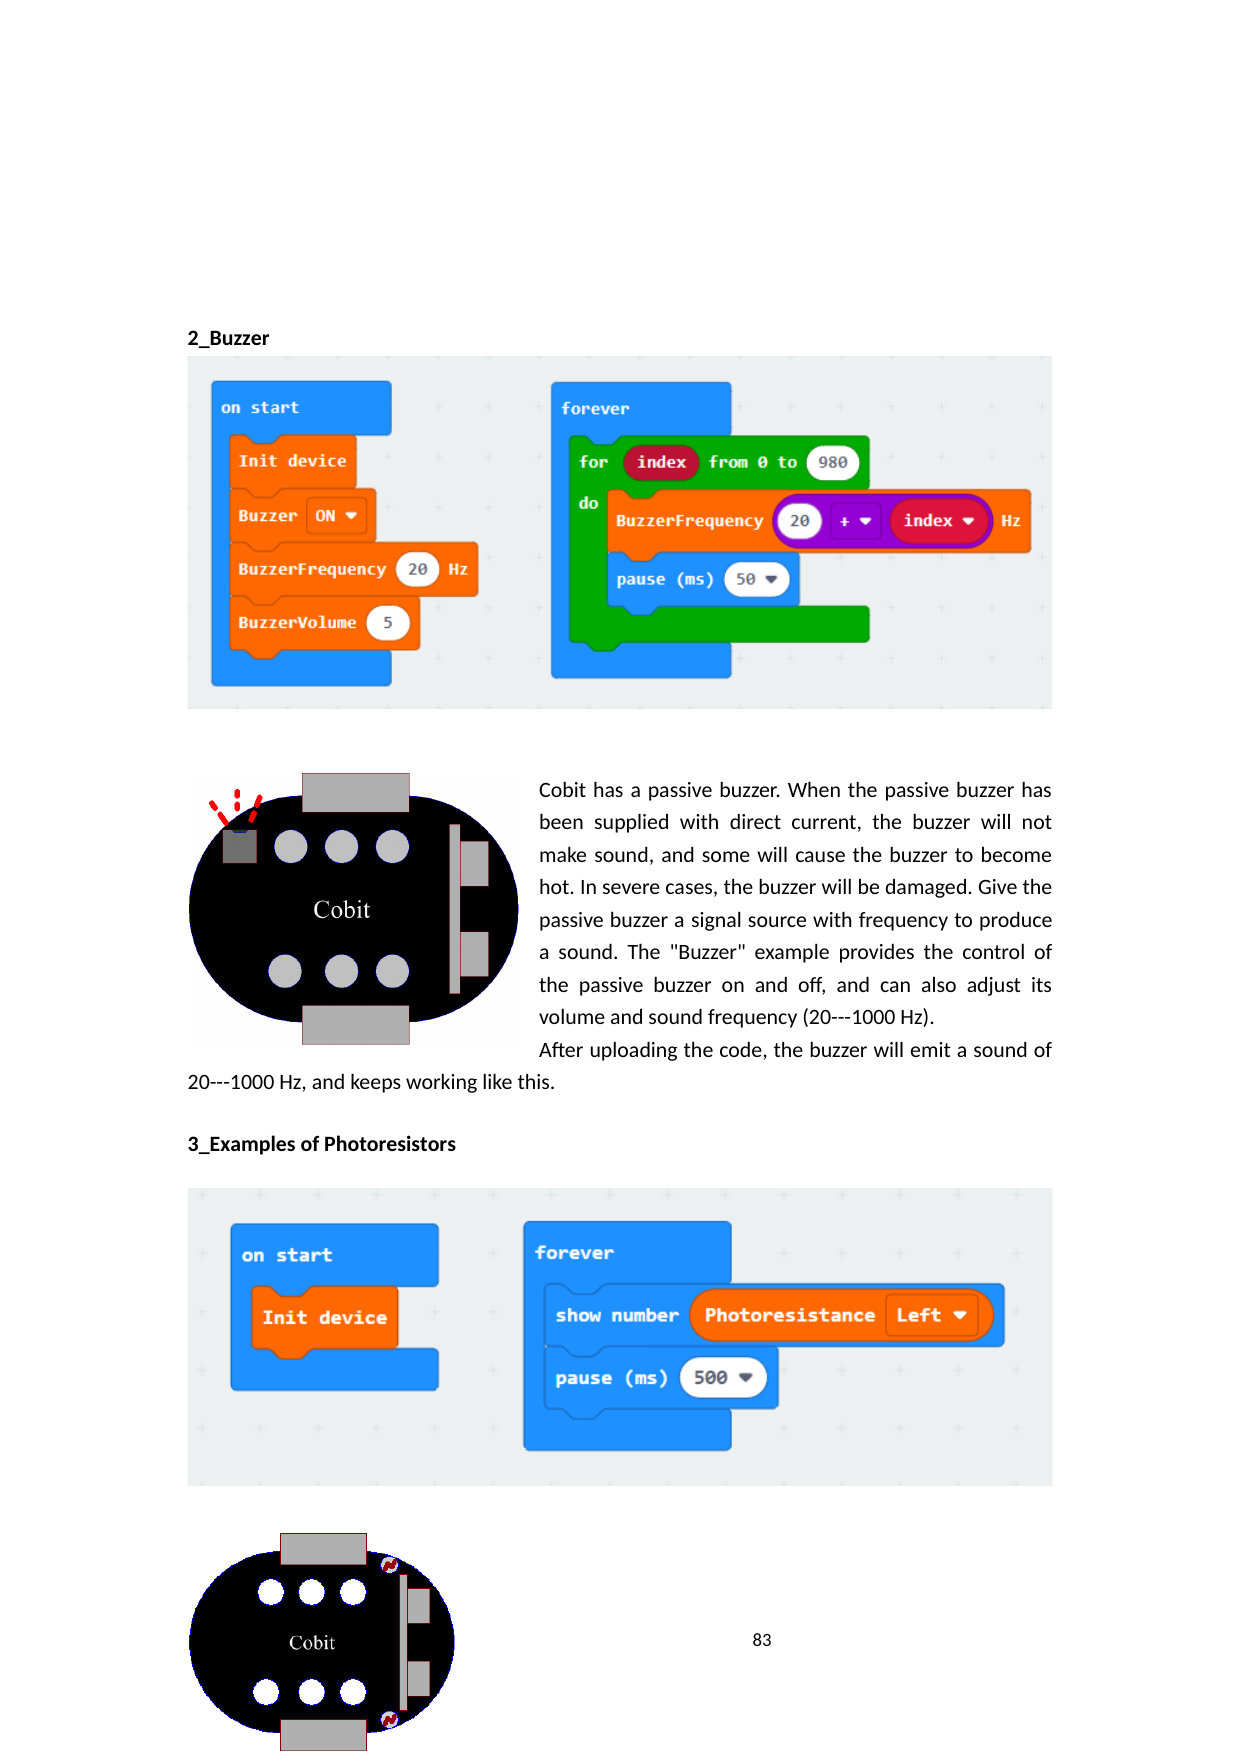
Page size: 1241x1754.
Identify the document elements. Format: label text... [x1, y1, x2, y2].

picture [187, 1188, 1053, 1486]
picture [184, 1529, 458, 1754]
text Cobit has a passive buzzer. When the passive buzzer has been supplied with direct current, the buzzer will not make sound, and some will cause the buzzer to become hot. In severe cases, the buzzer will be damaged. Give the passive buzzer a signal source with frequency to produce a sound. The "Buzzer" example provides the control of the passive buzzer on and off, and can also adjust its volume and sound frequency (20---1000 Hz). [520, 773, 1053, 1033]
subtitle 3_Examples of Photoresistors [187, 1127, 1053, 1159]
picture [187, 356, 1053, 709]
text After uploading the code, the buzzer will emit a sound of 20---1000 Hz, and keeps working like this. [187, 1033, 1053, 1098]
picture [186, 769, 520, 1048]
subtitle 2_Buzzer [187, 321, 1053, 356]
